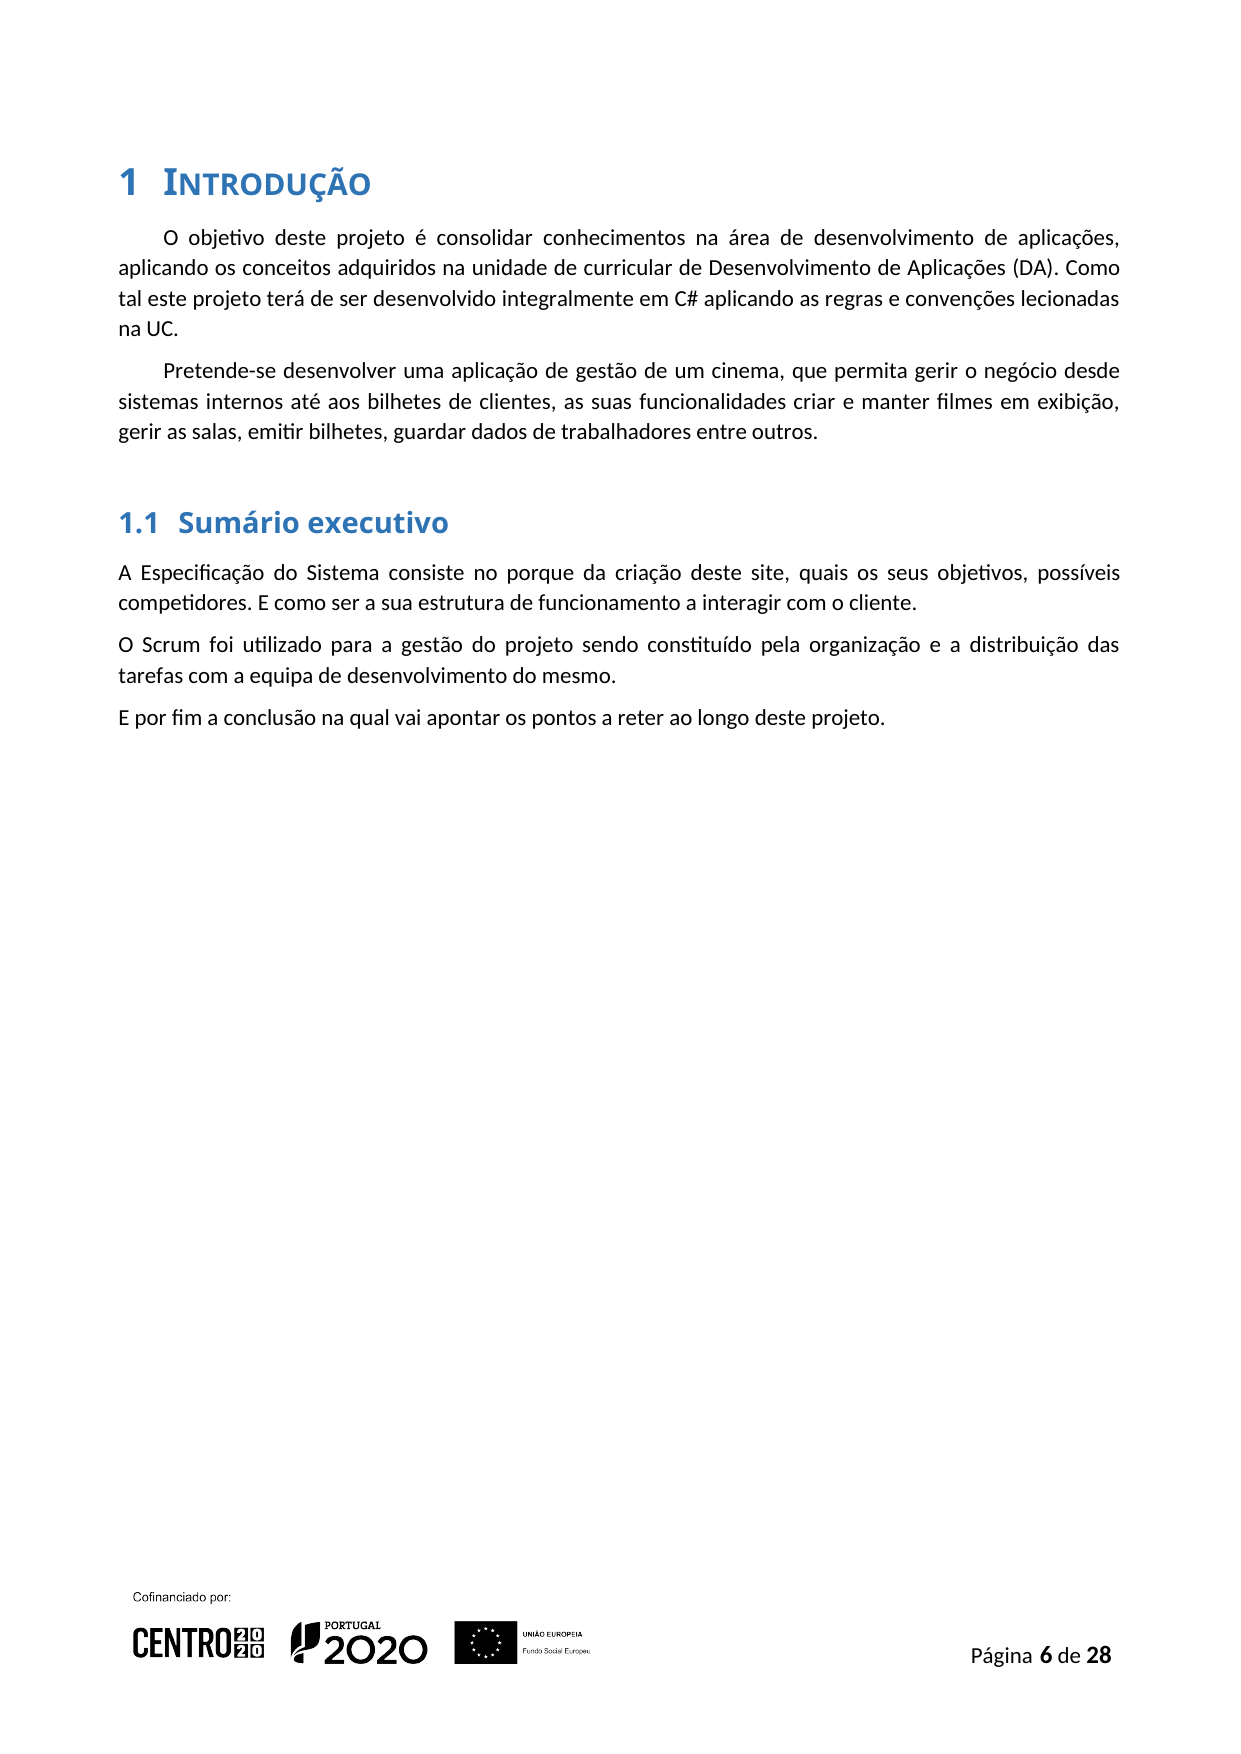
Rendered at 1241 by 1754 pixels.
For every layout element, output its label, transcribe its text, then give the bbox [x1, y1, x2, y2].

text O Scrum foi utilizado para a gestão do projeto sendo constituído pela organização e a distribuição das tarefas com a equipa de desenvolvimento do mesmo. [118, 631, 1122, 689]
text Pretende-se desenvolver uma aplicação de gestão de um cinema, que permita gerir o negócio desde sistemas internos até aos bilhetes de clientes, as suas funcionalidades criar e manter filmes em exibição, gerir as salas, emitir bilhetes, guardar dados de trabalhadores entre outros. [118, 357, 1122, 445]
text E por fim a conclusão na qual vai apontar os pontos a reter ao longo deste projeto. [118, 703, 1122, 732]
text O objetivo deste projeto é consolidar conhecimentos na área de desenvolvimento de aplicações, aplicando os conceitos adquiridos na unidade de curricular de Desenvolvimento de Aplicações (DA). Como tal este projeto terá de ser desenvolvido integralmente em C# aplicando as regras e convenções lecionadas na UC. [118, 223, 1122, 342]
picture [133, 1592, 590, 1664]
subtitle Introdução [118, 156, 1122, 207]
text A Especificação do Sistema consiste no porque da criação deste site, quais os seus objetivos, possíveis competidores. E como ser a sua estrutura de funcionamento a interagir com o cliente. [118, 558, 1122, 616]
subtitle Sumário executivo [118, 502, 1122, 542]
